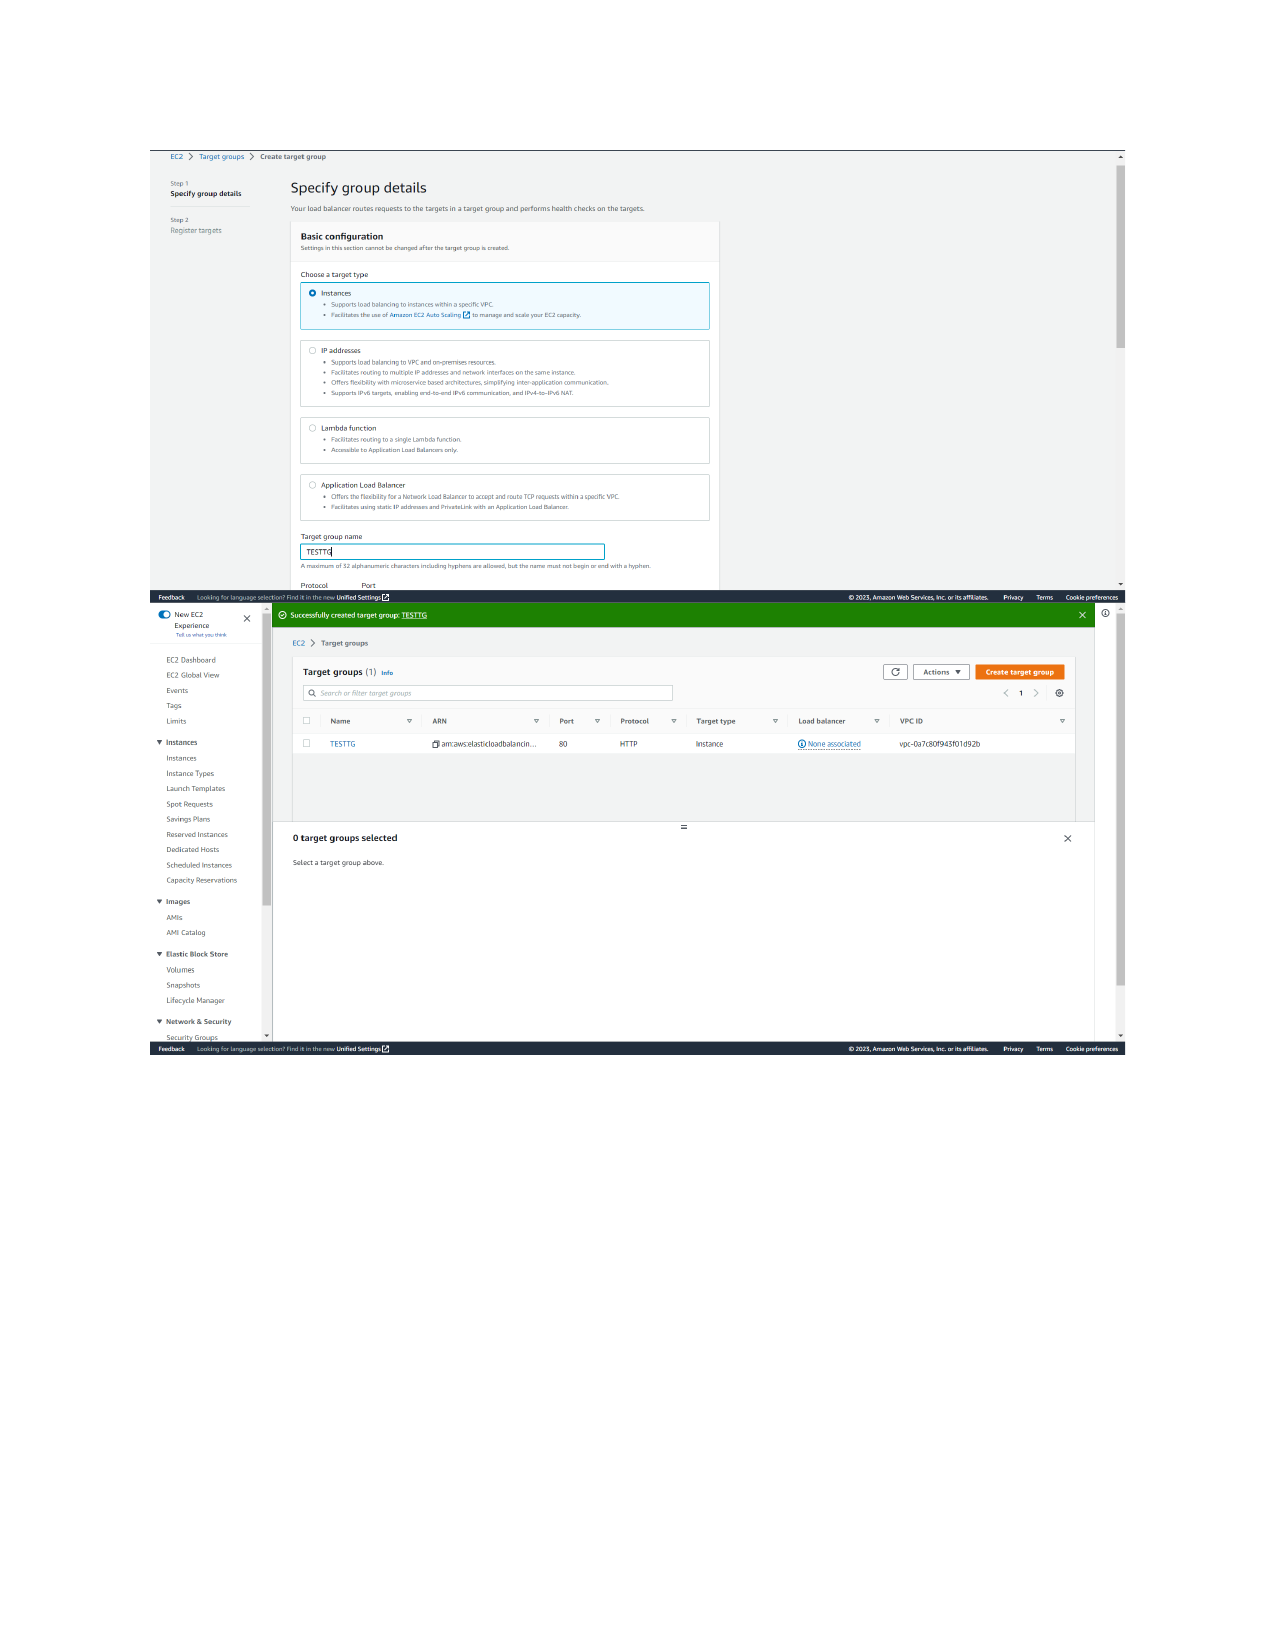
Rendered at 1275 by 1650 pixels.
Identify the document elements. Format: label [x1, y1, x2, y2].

picture [150, 150, 1125, 1055]
